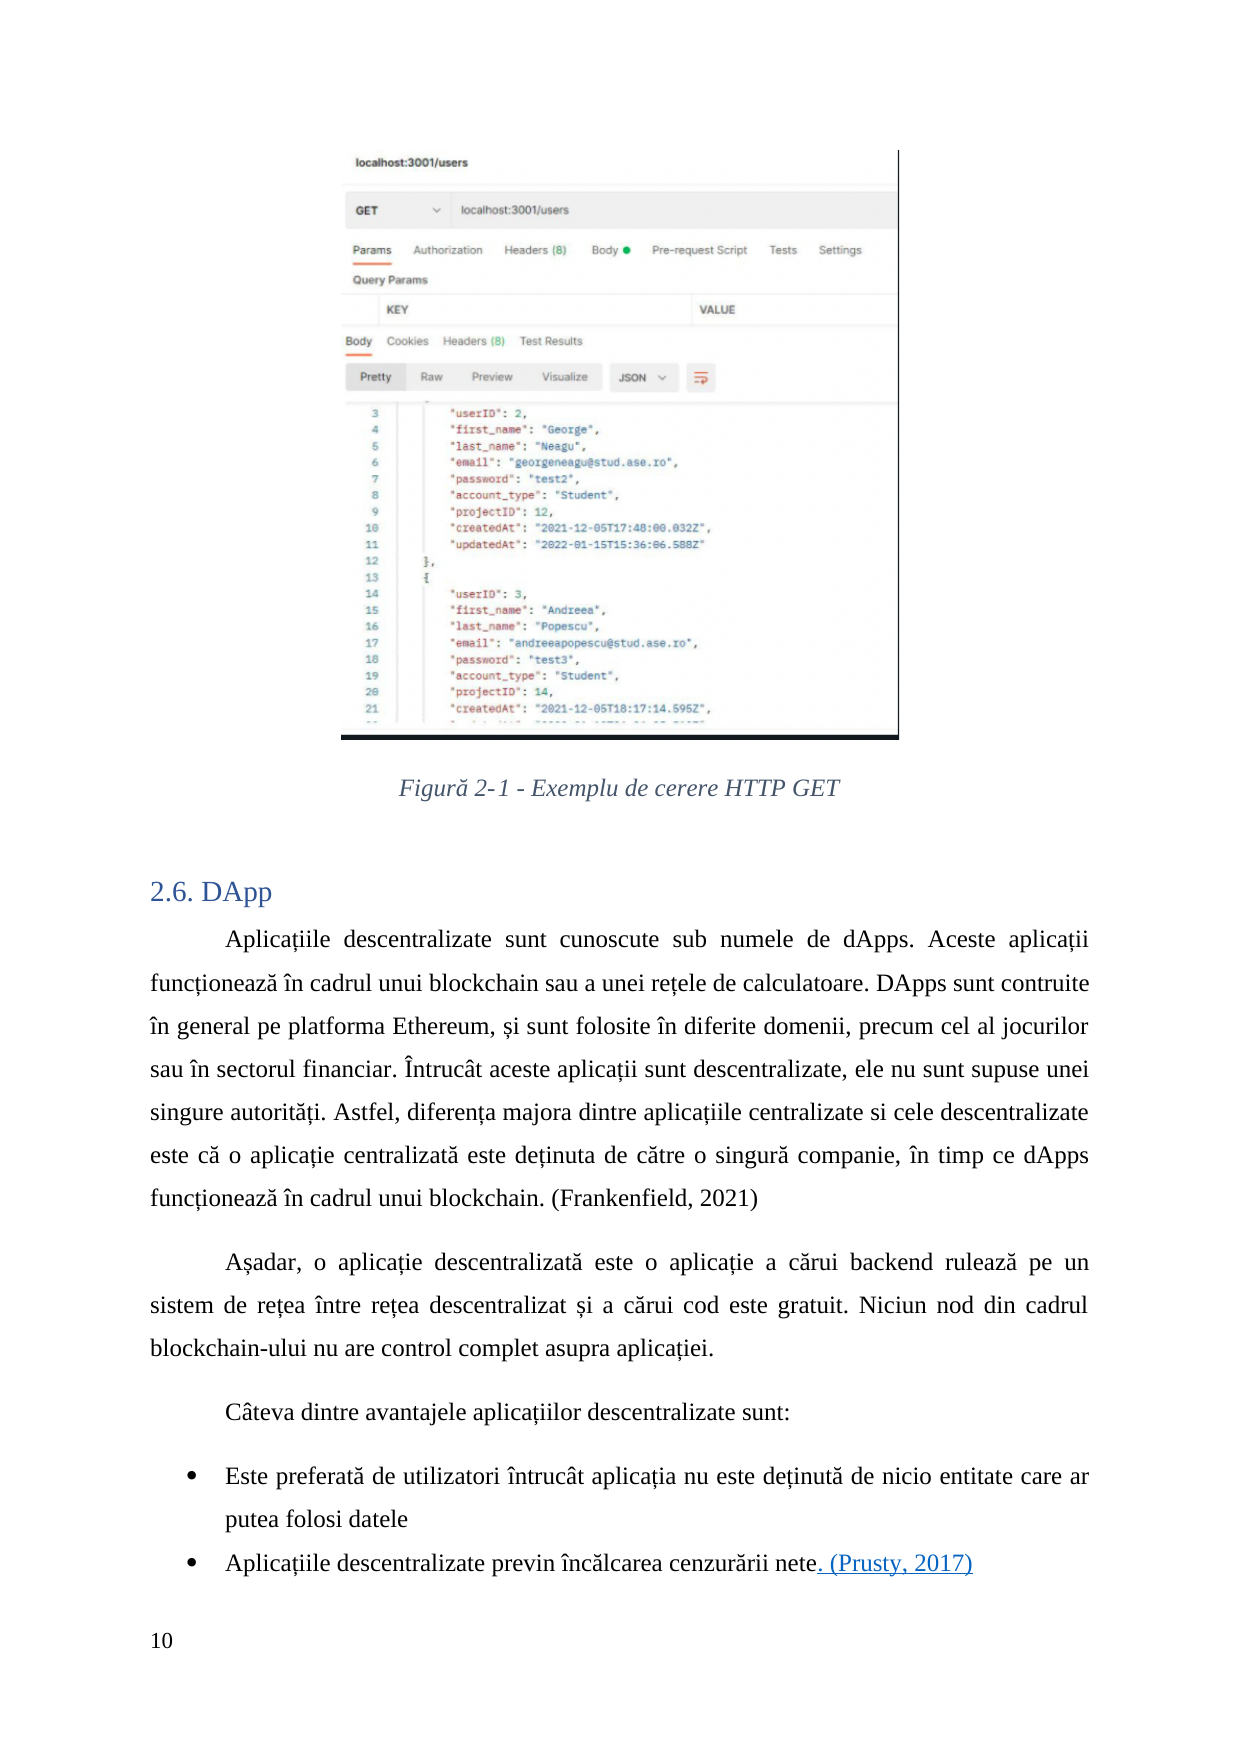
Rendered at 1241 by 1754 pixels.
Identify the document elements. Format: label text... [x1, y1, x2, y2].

text Figură 2-1 - Exemplu de cerere HTTP GET [150, 773, 1090, 802]
list Este preferată de utilizatori întrucât aplicația nu este deținută de nicio entitate care ar putea folosi datele [187, 1461, 1090, 1533]
subtitle 2.6. DApp [150, 874, 1090, 908]
text Aplicațiile descentralizate sunt cunoscute sub numele de dApps. Aceste aplicații funcționează în cadrul unui blockchain sau a unei rețele de calculatoare. DApps sunt contruite în general pe platforma Ethereum, și sunt folosite în diferite domenii, precum cel al jocurilor sau în sectorul financiar. Întrucât aceste aplicații sunt descentralizate, ele nu sunt supuse unei singure autorități. Astfel, diferența majora dintre aplicațiile centralizate si cele descentralizate este că o aplicație centralizată este deținuta de către o singură companie, în timp ce dApps funcționează în cadrul unui blockchain. [150, 924, 1090, 1212]
text Câteva dintre avantajele aplicațiilor descentralizate sunt: [150, 1397, 1090, 1426]
list Aplicațiile descentralizate previn încălcarea cenzurării nete. [187, 1548, 1090, 1576]
text Așadar, o aplicație descentralizată este o aplicație a cărui backend rulează pe un sistem de rețea între rețea descentralizat și a cărui cod este gratuit. Niciun nod din cadrul blockchain-ului nu are control complet asupra aplicației. [150, 1247, 1090, 1362]
picture [341, 150, 900, 740]
